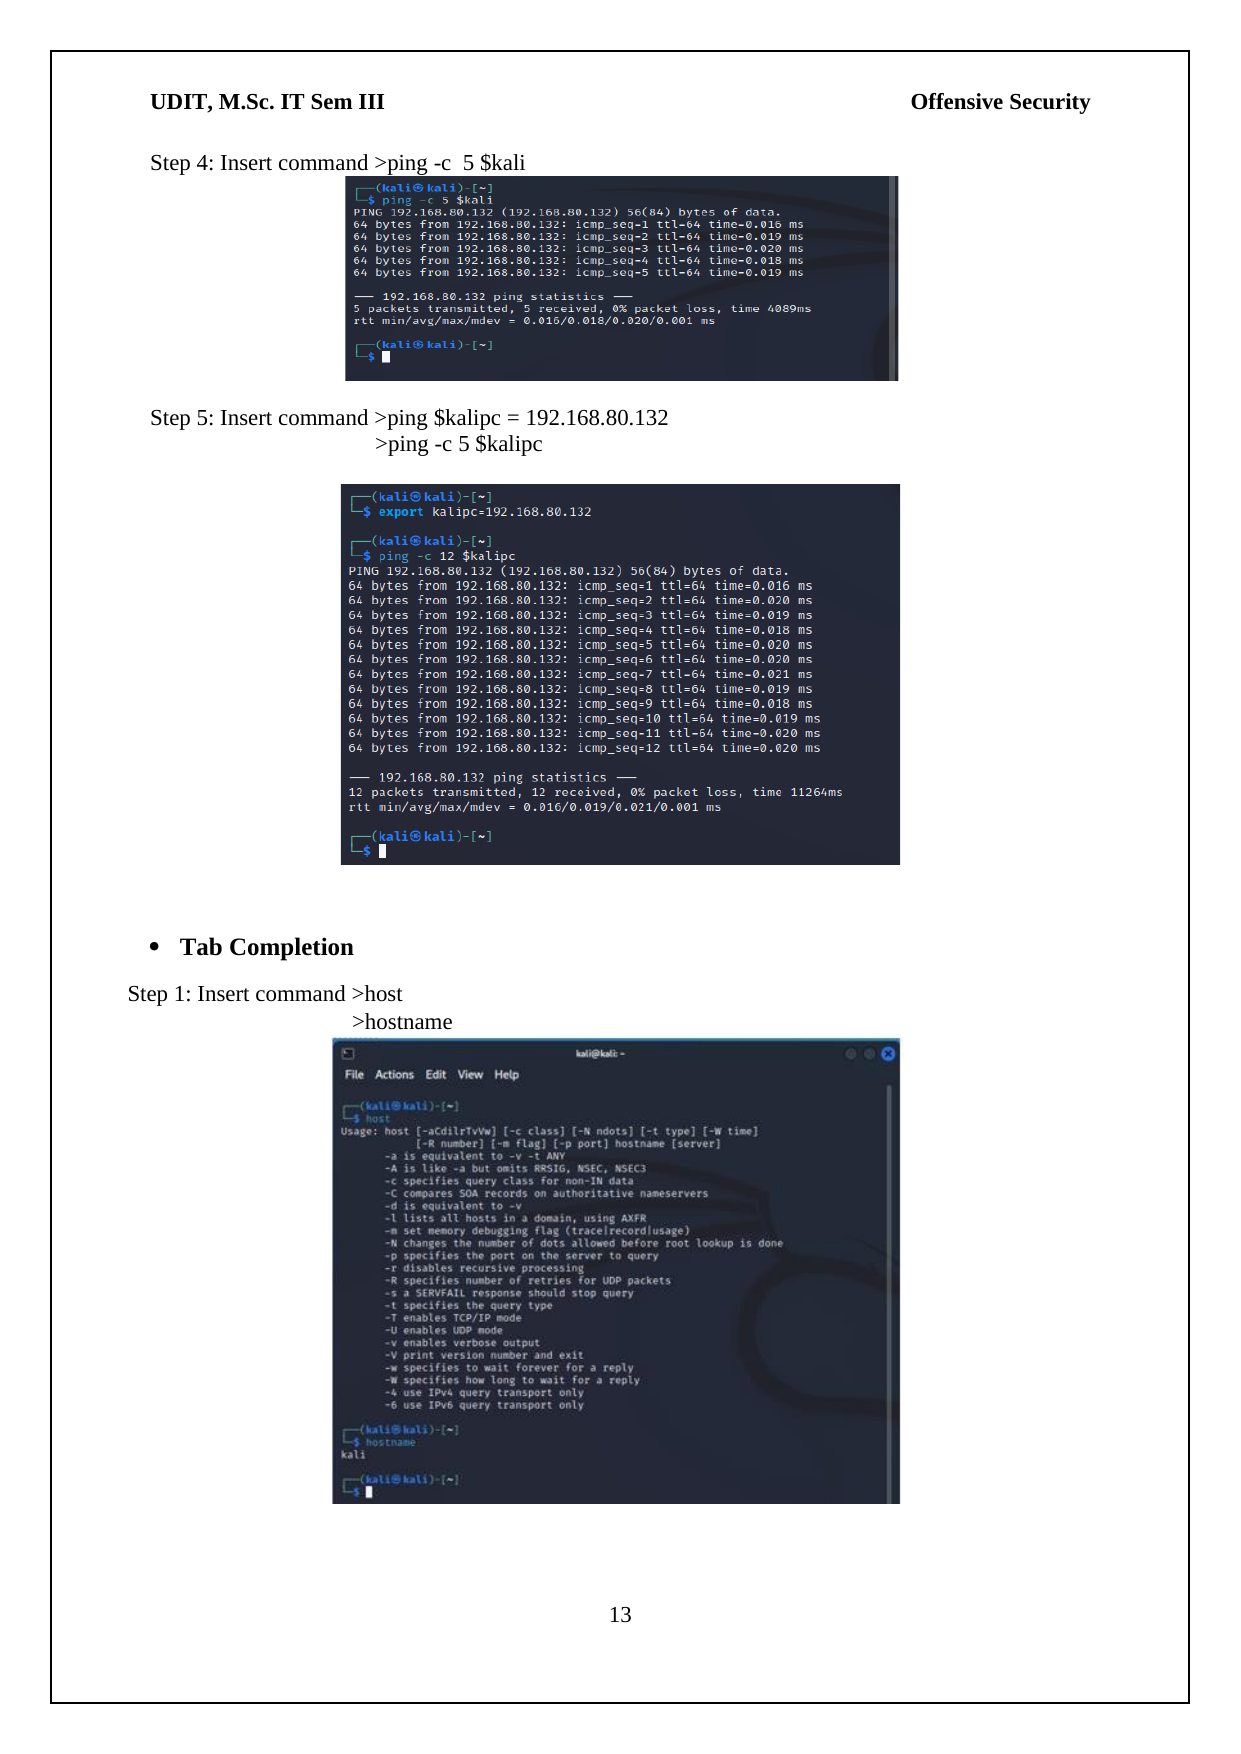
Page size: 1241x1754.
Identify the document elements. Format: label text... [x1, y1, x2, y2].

picture [330, 1037, 904, 1504]
text Step 4: Insert command >ping -c 5 $kali [150, 149, 1144, 176]
text >hostname [352, 1008, 1144, 1034]
text Step 1: Insert command >host [127, 980, 1144, 1006]
text Step 5: Insert command >ping $kalipc = 192.168.80.132 [150, 404, 1144, 431]
text >ping -c 5 $kalipc [375, 431, 1144, 457]
picture [345, 176, 899, 381]
subtitle Tab Completion [150, 932, 1144, 961]
picture [340, 484, 901, 865]
